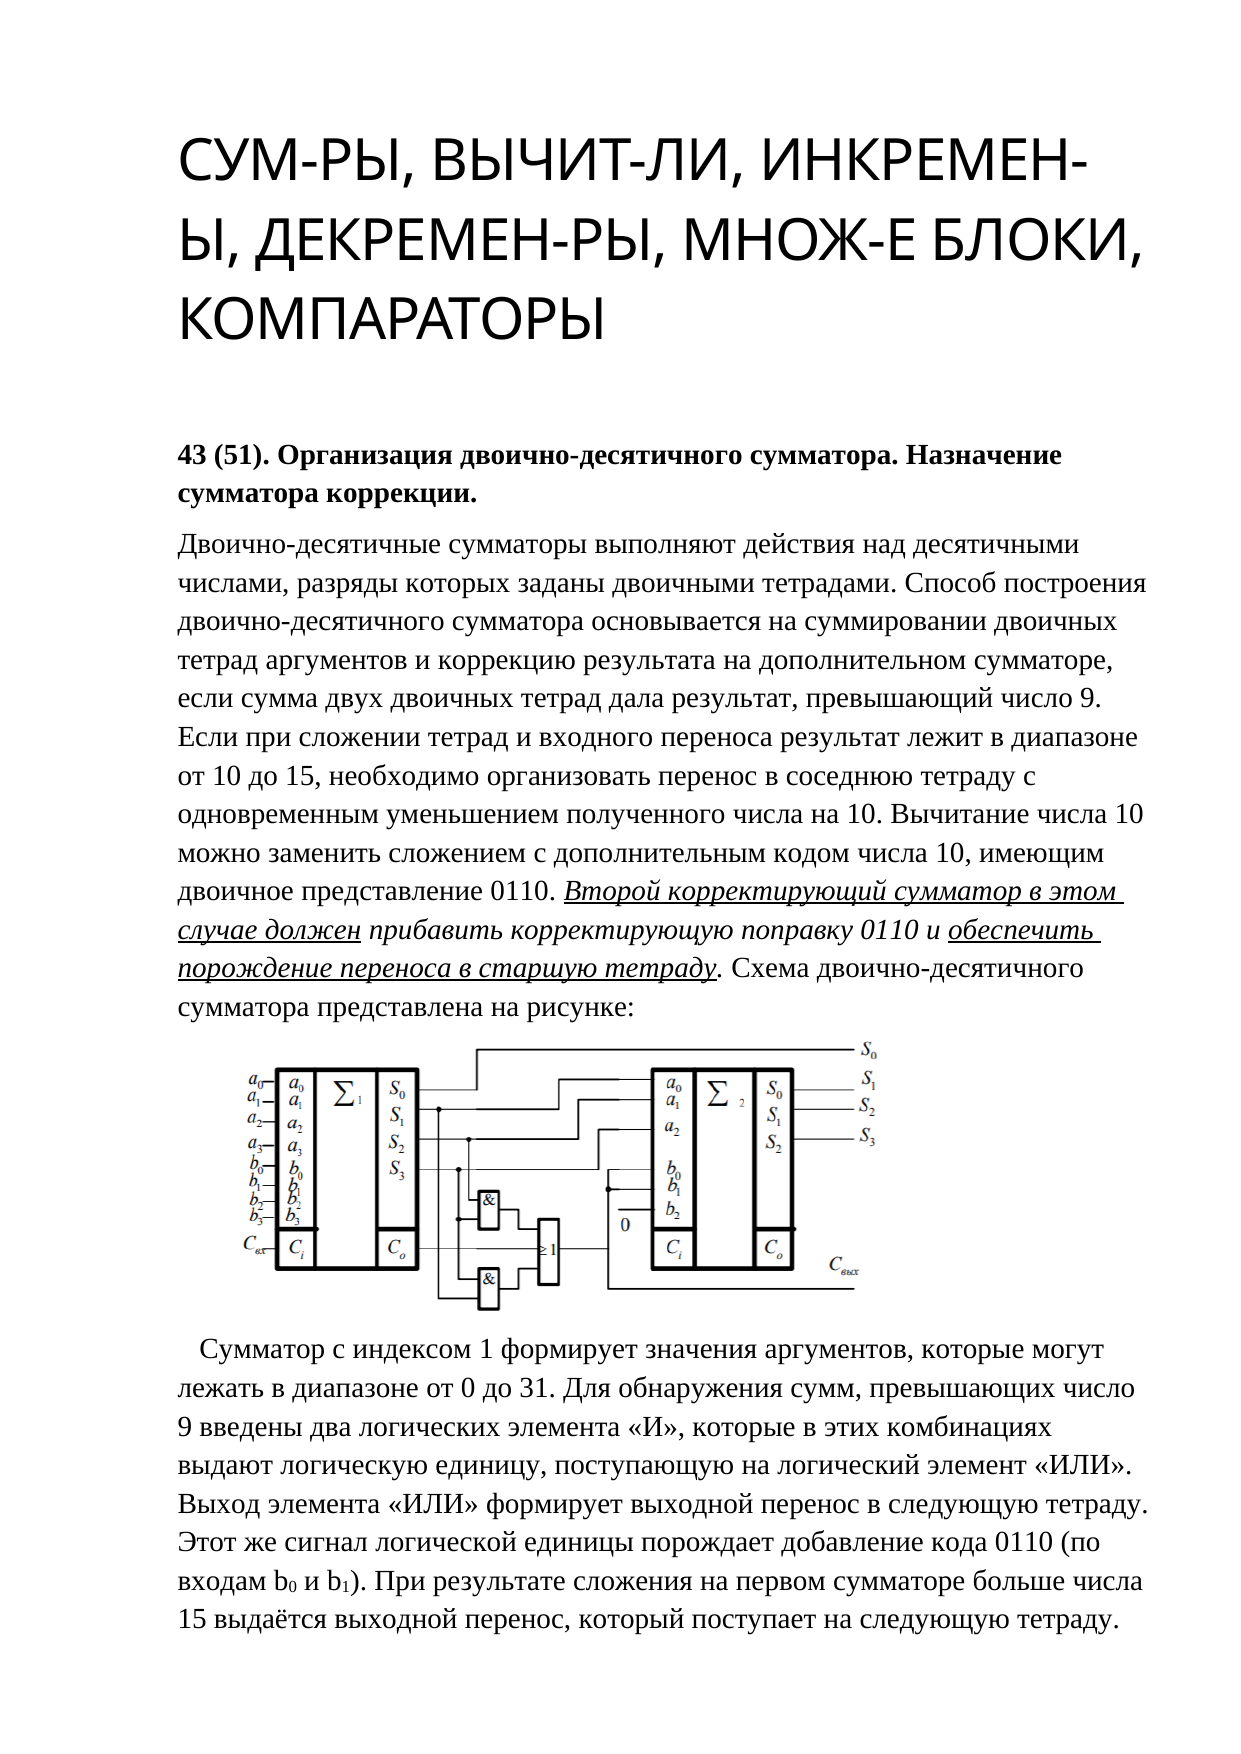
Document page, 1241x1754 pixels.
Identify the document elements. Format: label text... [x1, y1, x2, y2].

text Двоично-десятичные сумматоры выполняют действия над десятичными числами, разряды которых заданы двоичными тетрадами. Способ построения двоично-десятичного сумматора основывается на суммировании двоичных тетрад аргументов и коррекцию результата на дополнительном сумматоре, если сумма двух двоичных тетрад дала результат, превышающий число 9. Если при сложении тетрад и входного переноса результат лежит в диапазоне от 10 до 15, необходимо организовать перенос в соседнюю тетраду с одновременным уменьшением полученного числа на 10. Вычитание числа 10 можно заменить сложением с дополнительным кодом числа 10, имеющим двоичное представление 0110. Второй корректирующий сумматор в этом случае должен прибавить корректирующую поправку 0110 и обеспечить порождение переноса в старшую тетраду. Схема двоично-десятичного сумматора представлена на рисунке: [177, 526, 1152, 1022]
picture [177, 1027, 897, 1328]
title СУМ-РЫ, ВЫЧИТ-ЛИ, ИНКРЕМЕН-Ы, ДЕКРЕМЕН-РЫ, МНОЖ-Е БЛОКИ, КОМПАРАТОРЫ [177, 118, 1152, 357]
subtitle 43 (51). Организация двоично-десятичного сумматора. Назначение сумматора коррекции. [177, 437, 1152, 509]
text Сумматор с индексом 1 формирует значения аргументов, которые могут лежать в диапазоне от 0 до 31. Для обнаружения сумм, превышающих число 9 введены два логических элемента «И», которые в этих комбинациях выдают логическую единицу, поступающую на логический элемент «ИЛИ». Выход элемента «ИЛИ» формирует выходной перенос в следующую тетраду. Этот же сигнал логической единицы порождает добавление кода 0110 (по входам b0 и b1). При результате сложения на первом сумматоре больше числа 15 выдаётся выходной перенос, который поступает на следующую тетраду. [177, 1332, 1152, 1635]
